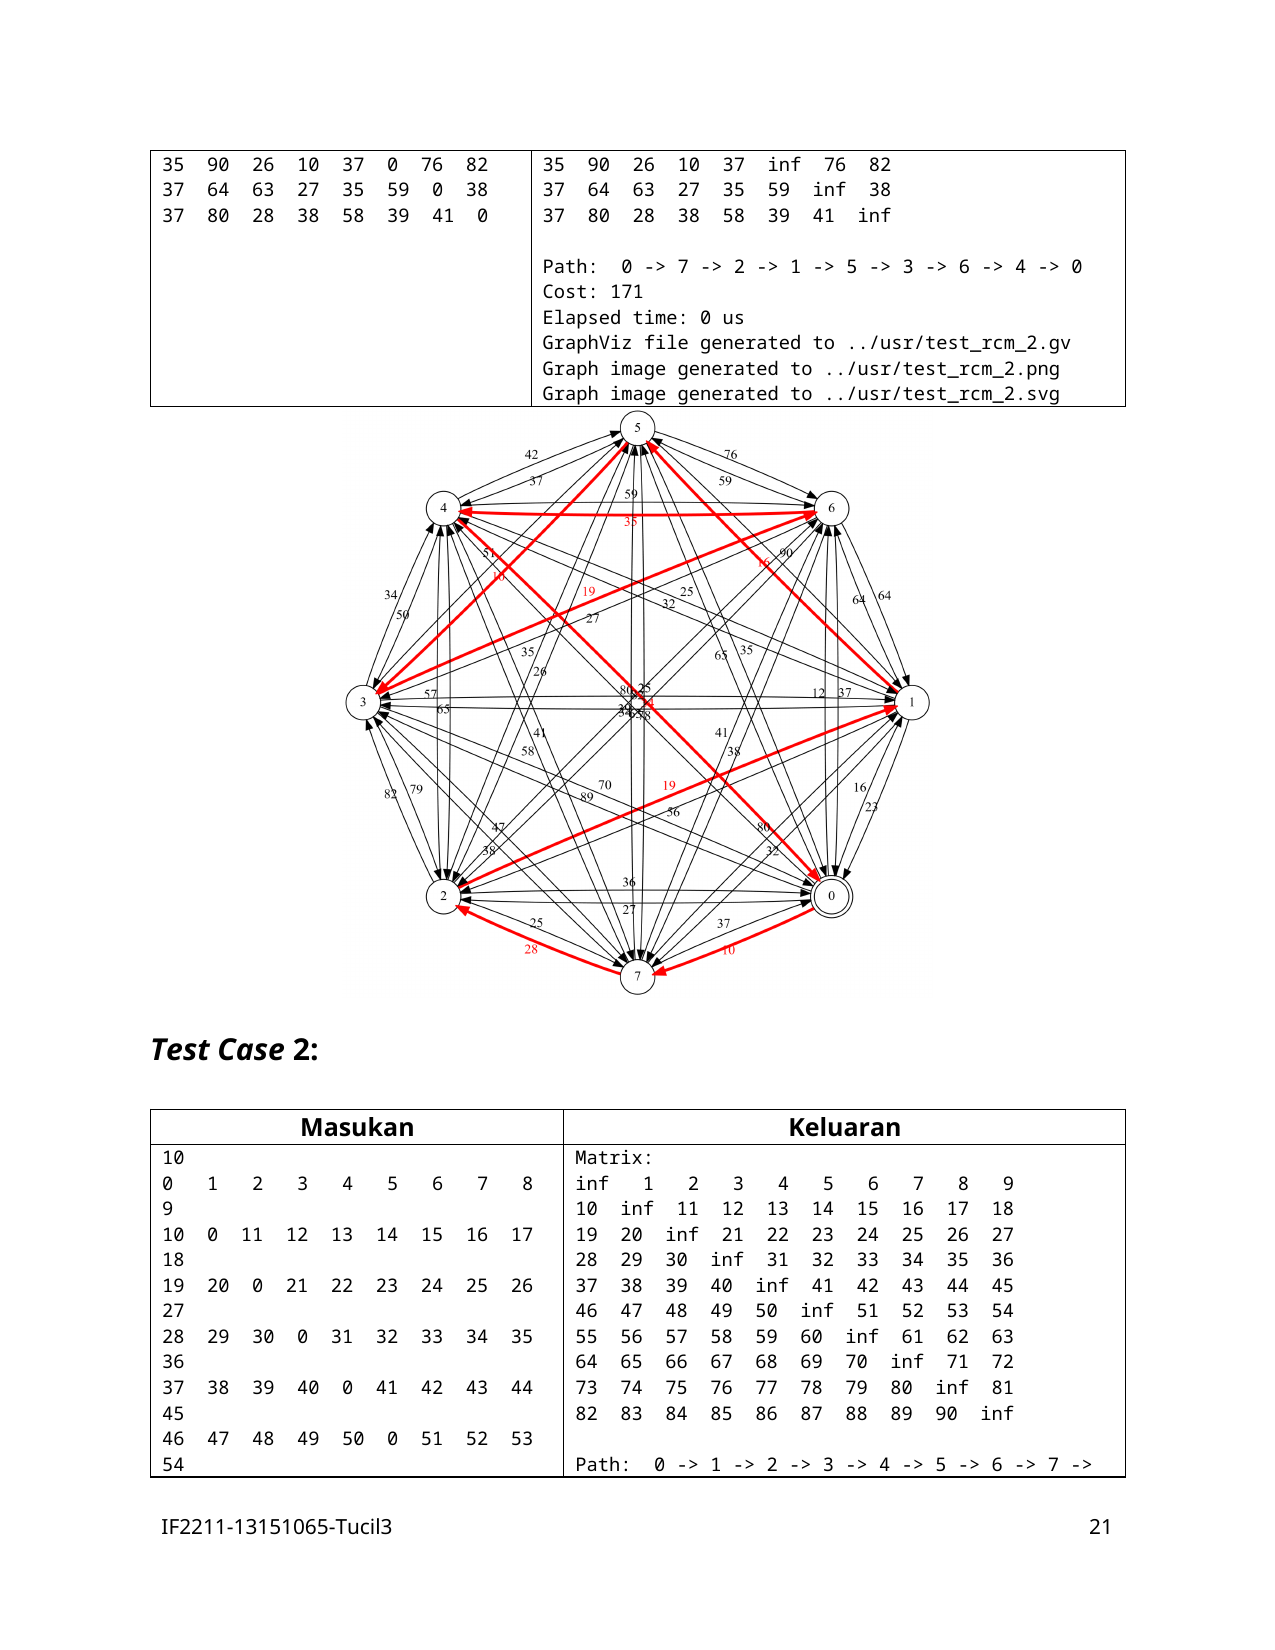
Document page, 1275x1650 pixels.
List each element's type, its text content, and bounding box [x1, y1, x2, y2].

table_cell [564, 1145, 1125, 1476]
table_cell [151, 151, 531, 406]
table_header Masukan [151, 1110, 563, 1144]
picture [342, 407, 933, 998]
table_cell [532, 151, 1125, 406]
table_header Keluaran [564, 1110, 1125, 1144]
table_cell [151, 1145, 563, 1476]
subtitle Test Case 2: [150, 1028, 1125, 1069]
